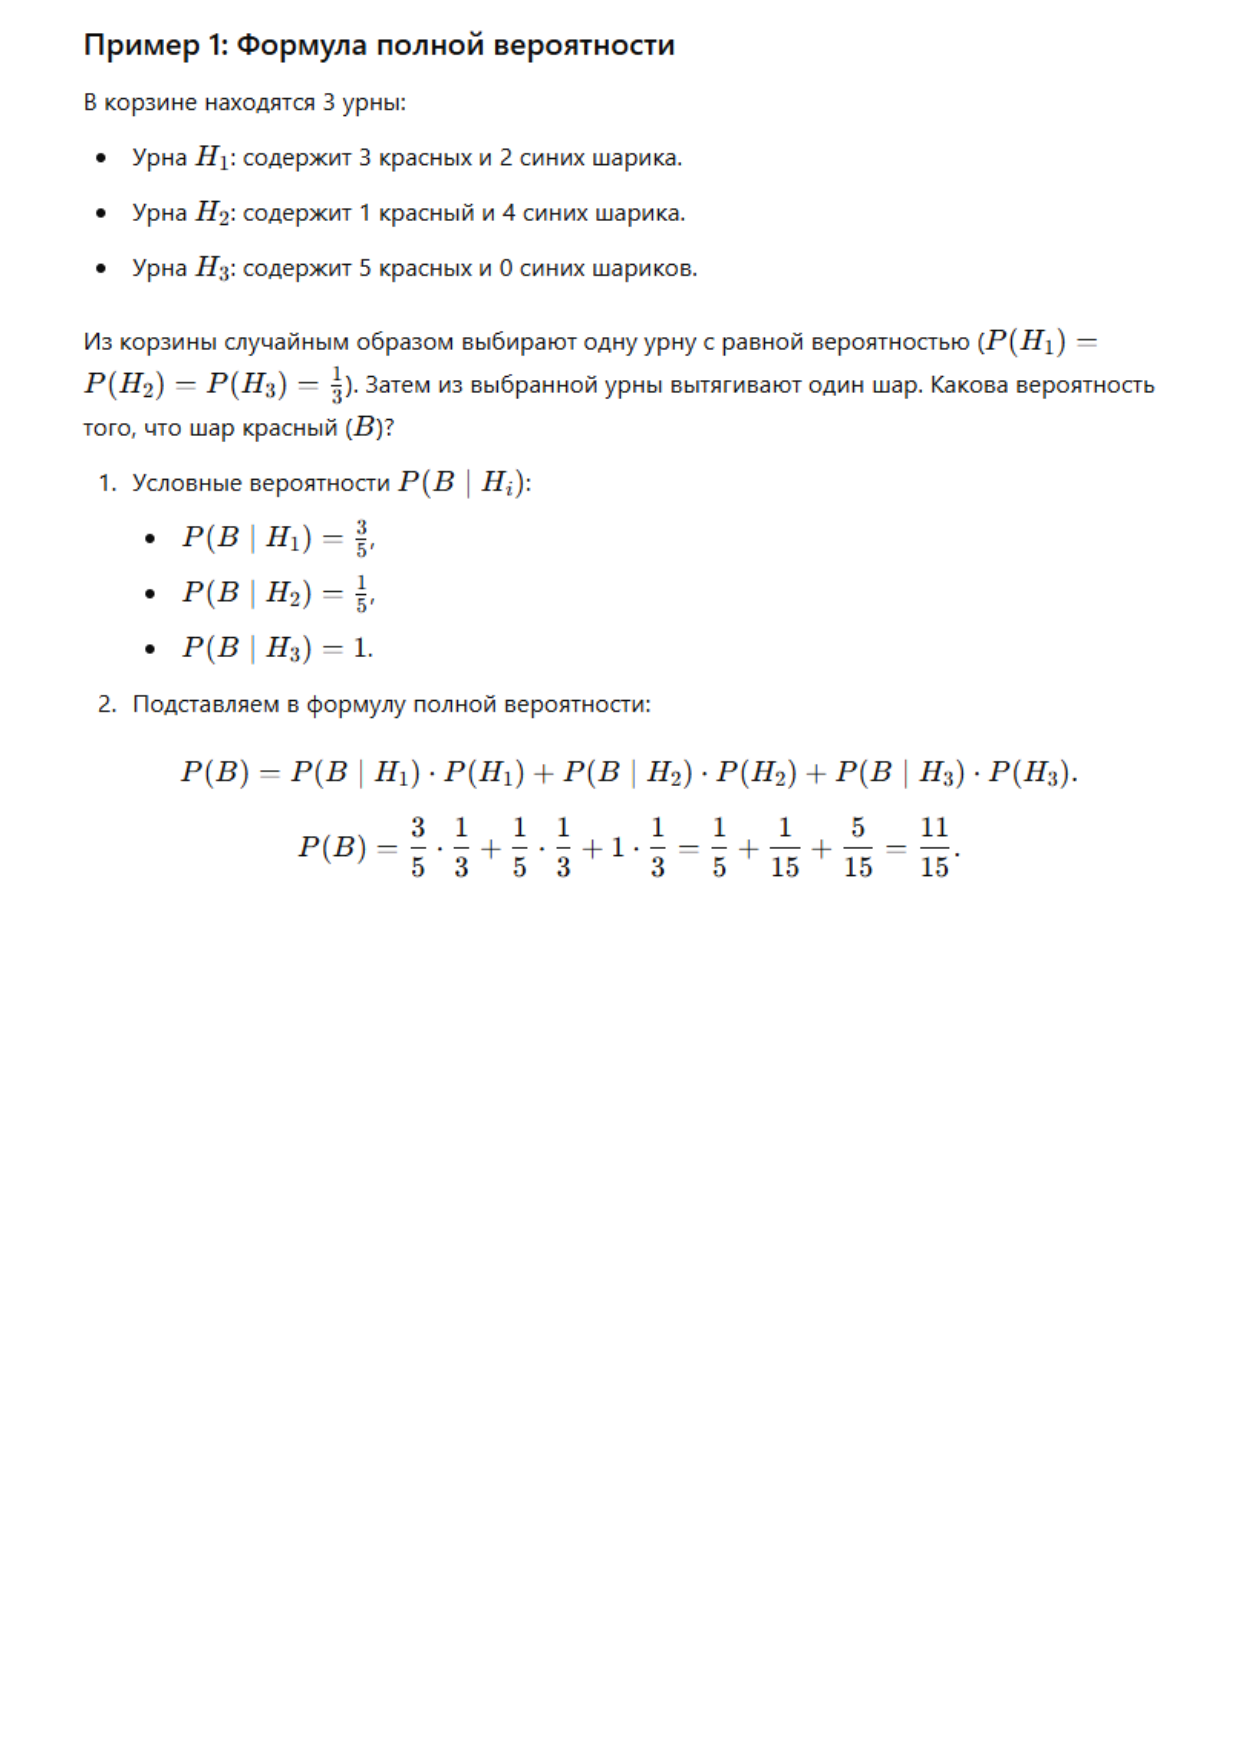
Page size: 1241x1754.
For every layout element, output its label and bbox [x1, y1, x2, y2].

picture [75, 29, 1166, 895]
